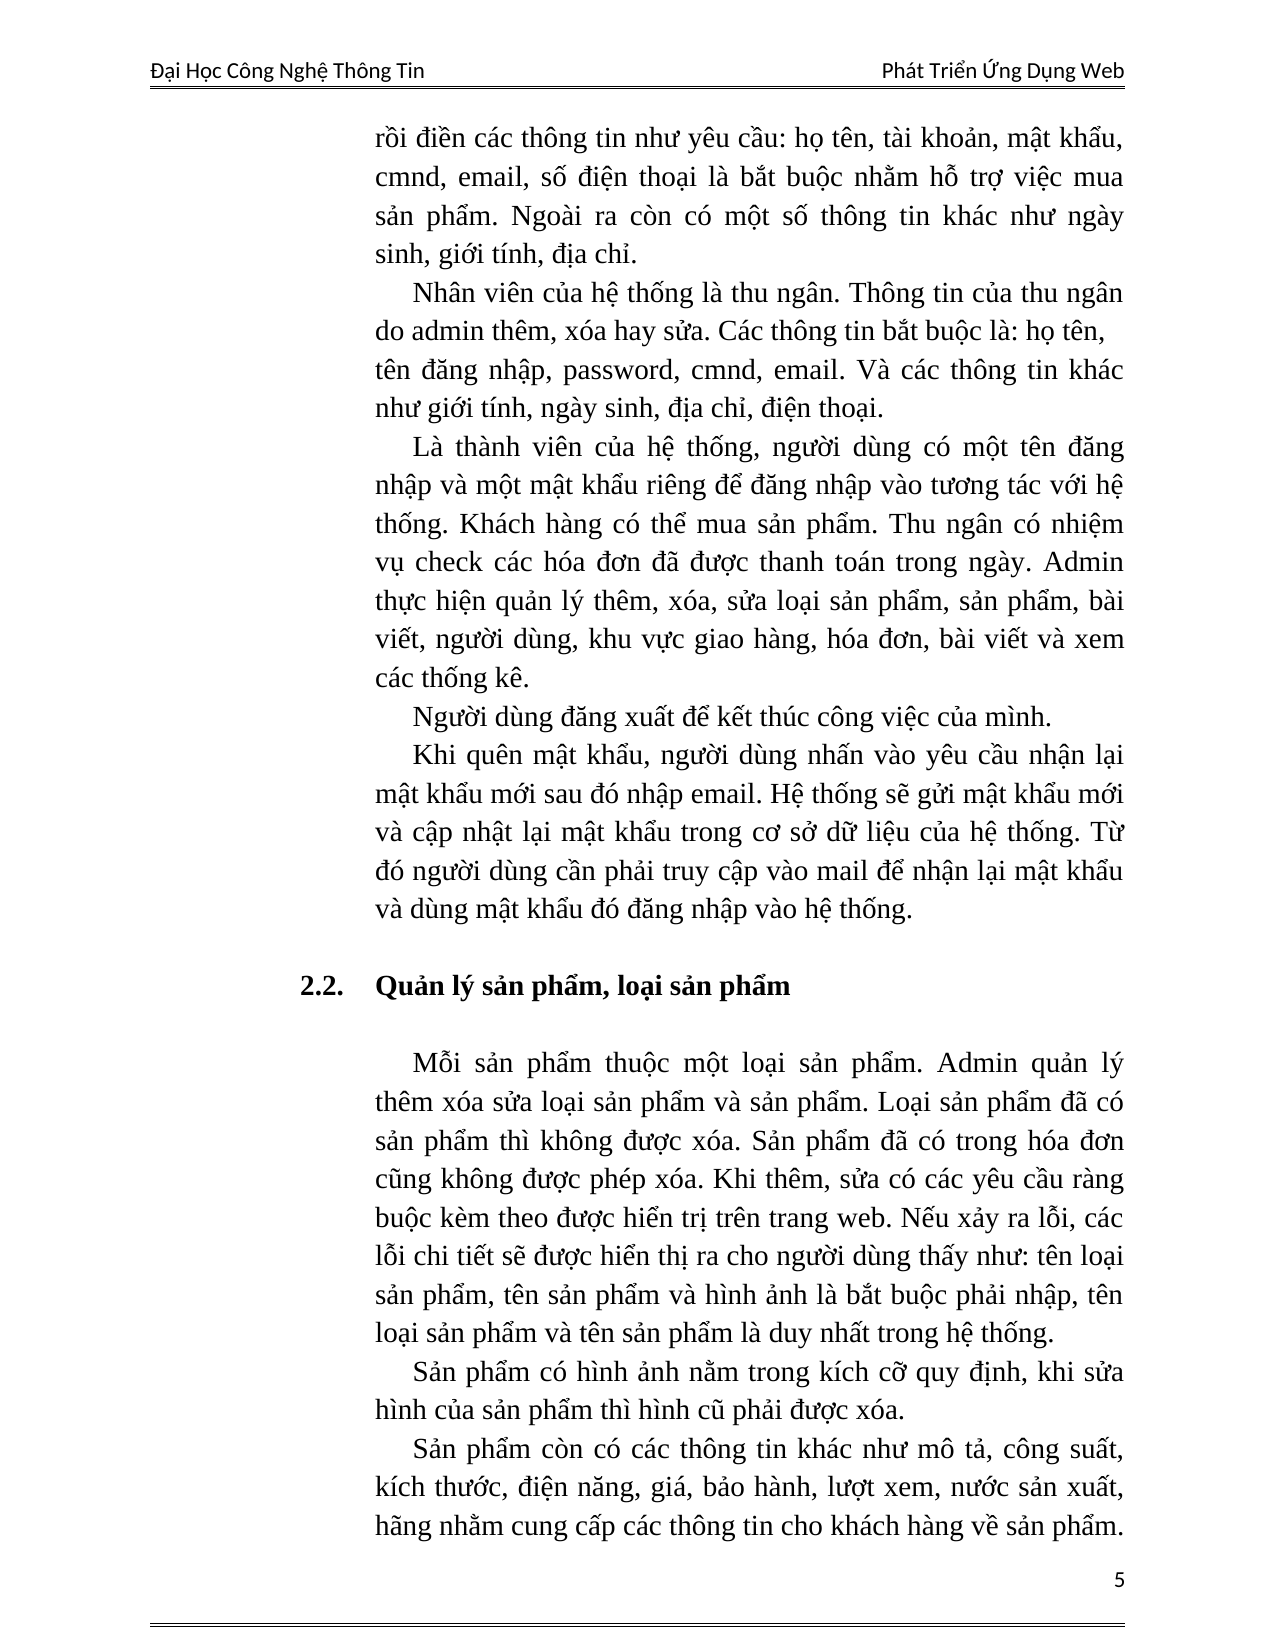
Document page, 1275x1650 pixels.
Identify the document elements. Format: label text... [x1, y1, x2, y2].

list tên đăng nhập, password, cmnd, email. Và các thông tin khác như giới tính, ngày sinh, địa chỉ, điện thoại. [375, 352, 1125, 424]
list Khi quên mật khẩu, người dùng nhấn vào yêu cầu nhận lại mật khẩu mới sau đó nhập email. Hệ thống sẽ gửi mật khẩu mới và cập nhật lại mật khẩu trong cơ sở dữ liệu của hệ thống. Từ đó người dùng cần phải truy cập vào mail để nhận lại mật khẩu và dùng mật khẩu đó đăng nhập vào hệ thống. [375, 737, 1125, 925]
list Mỗi sản phẩm thuộc một loại sản phẩm. Admin quản lý thêm xóa sửa loại sản phẩm và sản phẩm. Loại sản phẩm đã có sản phẩm thì không được xóa. Sản phẩm đã có trong hóa đơn cũng không được phép xóa. Khi thêm, sửa có các yêu cầu ràng buộc kèm theo được hiển trị trên trang web. Nếu xảy ra lỗi, các lỗi chi tiết sẽ được hiển thị ra cho người dùng thấy như: tên loại sản phẩm, tên sản phẩm và hình ảnh là bắt buộc phải nhập, tên loại sản phẩm và tên sản phẩm là duy nhất trong hệ thống. [375, 1046, 1125, 1349]
list Quản lý sản phẩm, loại sản phẩm [300, 968, 1125, 1002]
list Người dùng đăng xuất để kết thúc công việc của mình. [375, 699, 1125, 732]
list Sản phẩm có hình ảnh nằm trong kích cỡ quy định, khi sửa hình của sản phẩm thì hình cũ phải được xóa. [375, 1354, 1125, 1426]
list Là thành viên của hệ thống, người dùng có một tên đăng nhập và một mật khẩu riêng để đăng nhập vào tương tác với hệ thống. Khách hàng có thể mua sản phẩm. Thu ngân có nhiệm vụ check các hóa đơn đã được thanh toán trong ngày. Admin thực hiện quản lý thêm, xóa, sửa loại sản phẩm, sản phẩm, bài viết, người dùng, khu vực giao hàng, hóa đơn, bài viết và xem các thống kê. [375, 429, 1125, 694]
list Sản phẩm còn có các thông tin khác như mô tả, công suất, kích thước, điện năng, giá, bảo hành, lượt xem, nước sản xuất, hãng nhằm cung cấp các thông tin cho khách hàng về sản phẩm. [375, 1431, 1125, 1542]
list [375, 121, 1125, 270]
list Nhân viên của hệ thống là thu ngân. Thông tin của thu ngân do admin thêm, xóa hay sửa. Các thông tin bắt buộc là: họ tên, [375, 275, 1125, 347]
